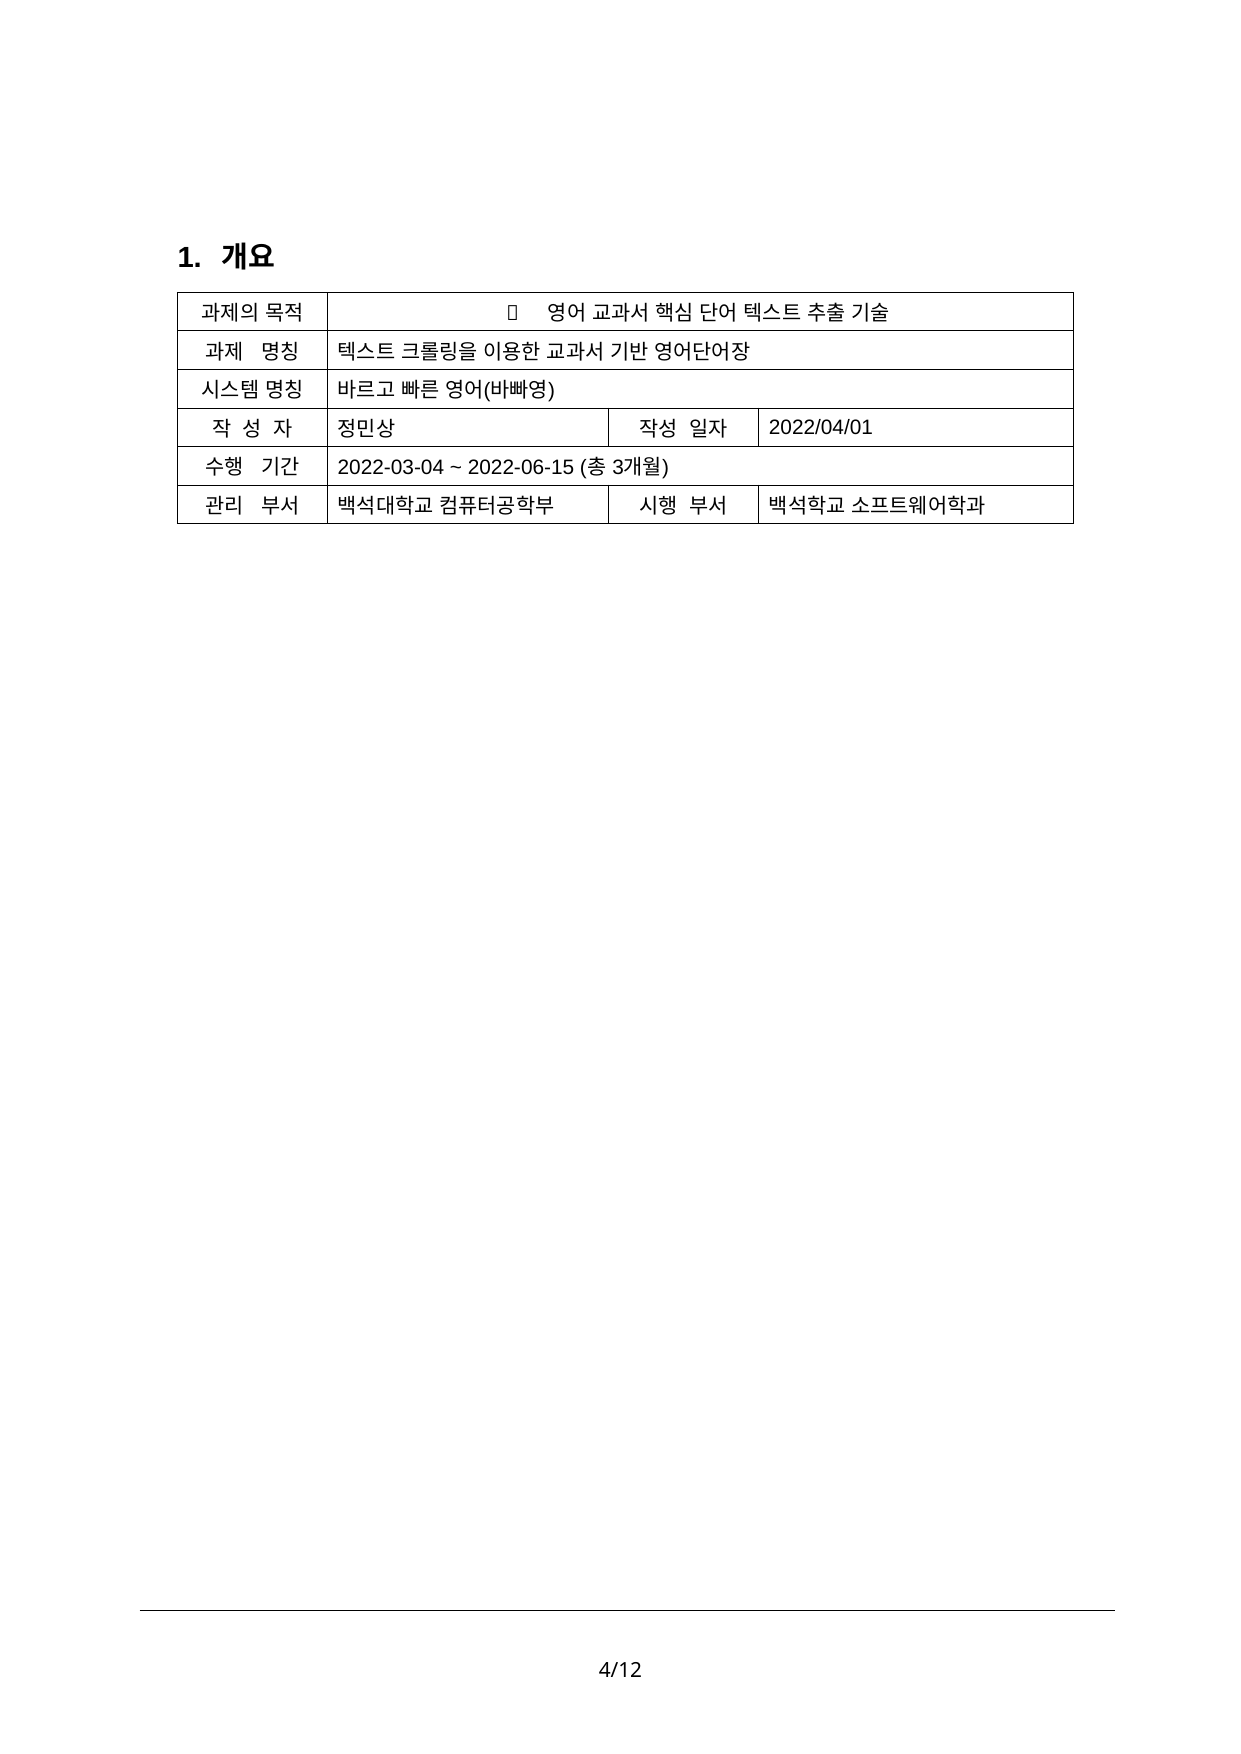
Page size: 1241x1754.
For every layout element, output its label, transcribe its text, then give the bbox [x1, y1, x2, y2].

table_cell 작성 일자 [609, 409, 758, 446]
table_cell 백석대학교 컴퓨터공학부 [328, 486, 608, 523]
table_cell 수행 기간 [178, 447, 327, 484]
table_cell 2022-03-04 ~ 2022-06-15 (총 3개월) [328, 447, 1073, 484]
table_cell 시스템 명칭 [178, 370, 327, 407]
table_cell 시행 부서 [609, 486, 758, 523]
table_cell 백석학교 소프트웨어학과 [759, 486, 1073, 523]
table_cell 작 성 자 [178, 409, 327, 446]
table_header 과제의 목적 [178, 293, 327, 330]
table_cell 바르고 빠른 영어(바빠영) [328, 370, 1073, 407]
list 개요 [177, 217, 1063, 292]
table_header 영어 교과서 핵심 단어 텍스트 추출 기술 [328, 293, 1073, 330]
table_cell 관리 부서 [178, 486, 327, 523]
table_cell 텍스트 크롤링을 이용한 교과서 기반 영어단어장 [328, 331, 1073, 369]
table_cell 정민상 [328, 409, 608, 446]
table_cell 2022/04/01 [759, 409, 1073, 446]
table_cell 과제 명칭 [178, 331, 327, 369]
